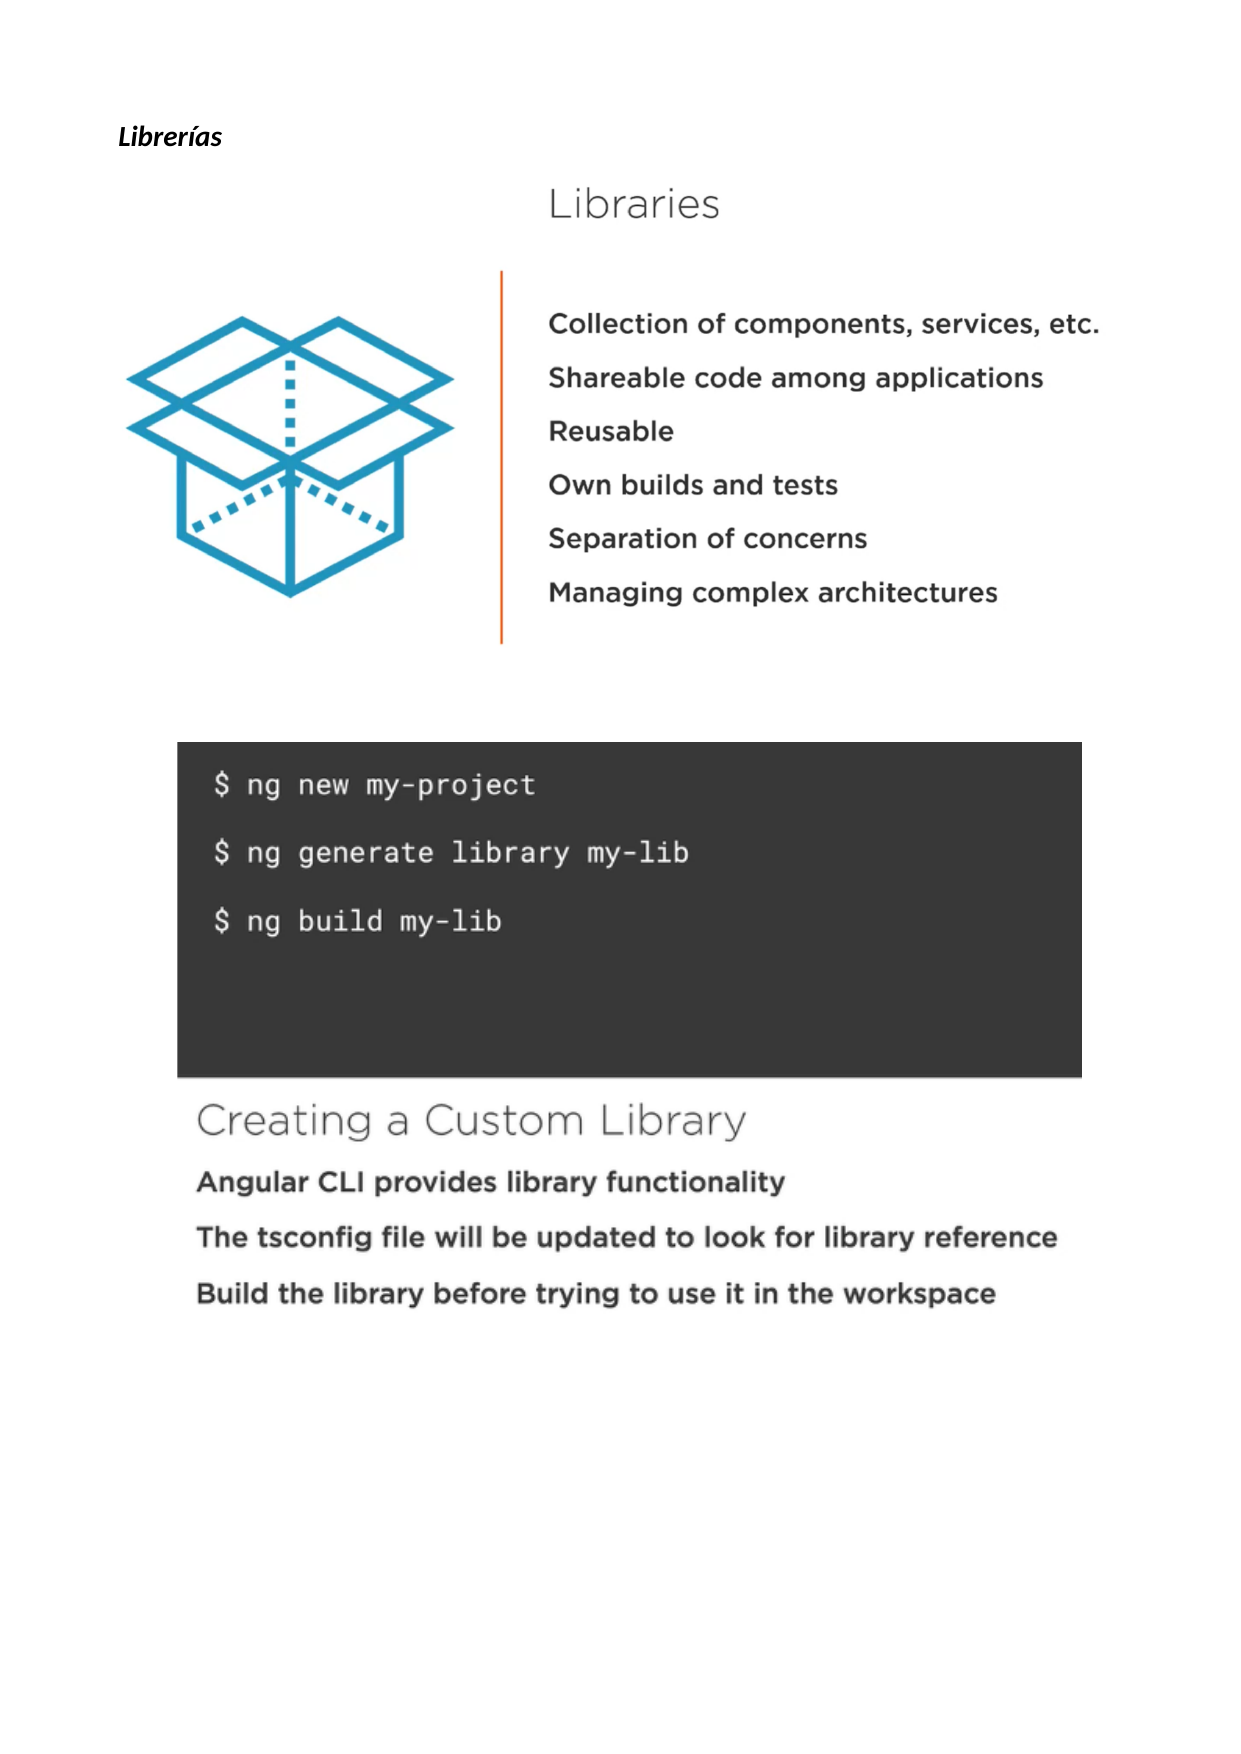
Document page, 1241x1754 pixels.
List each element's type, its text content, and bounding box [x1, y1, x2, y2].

subtitle Librerías [118, 118, 1123, 154]
picture [177, 742, 1082, 1342]
picture [118, 166, 1123, 669]
